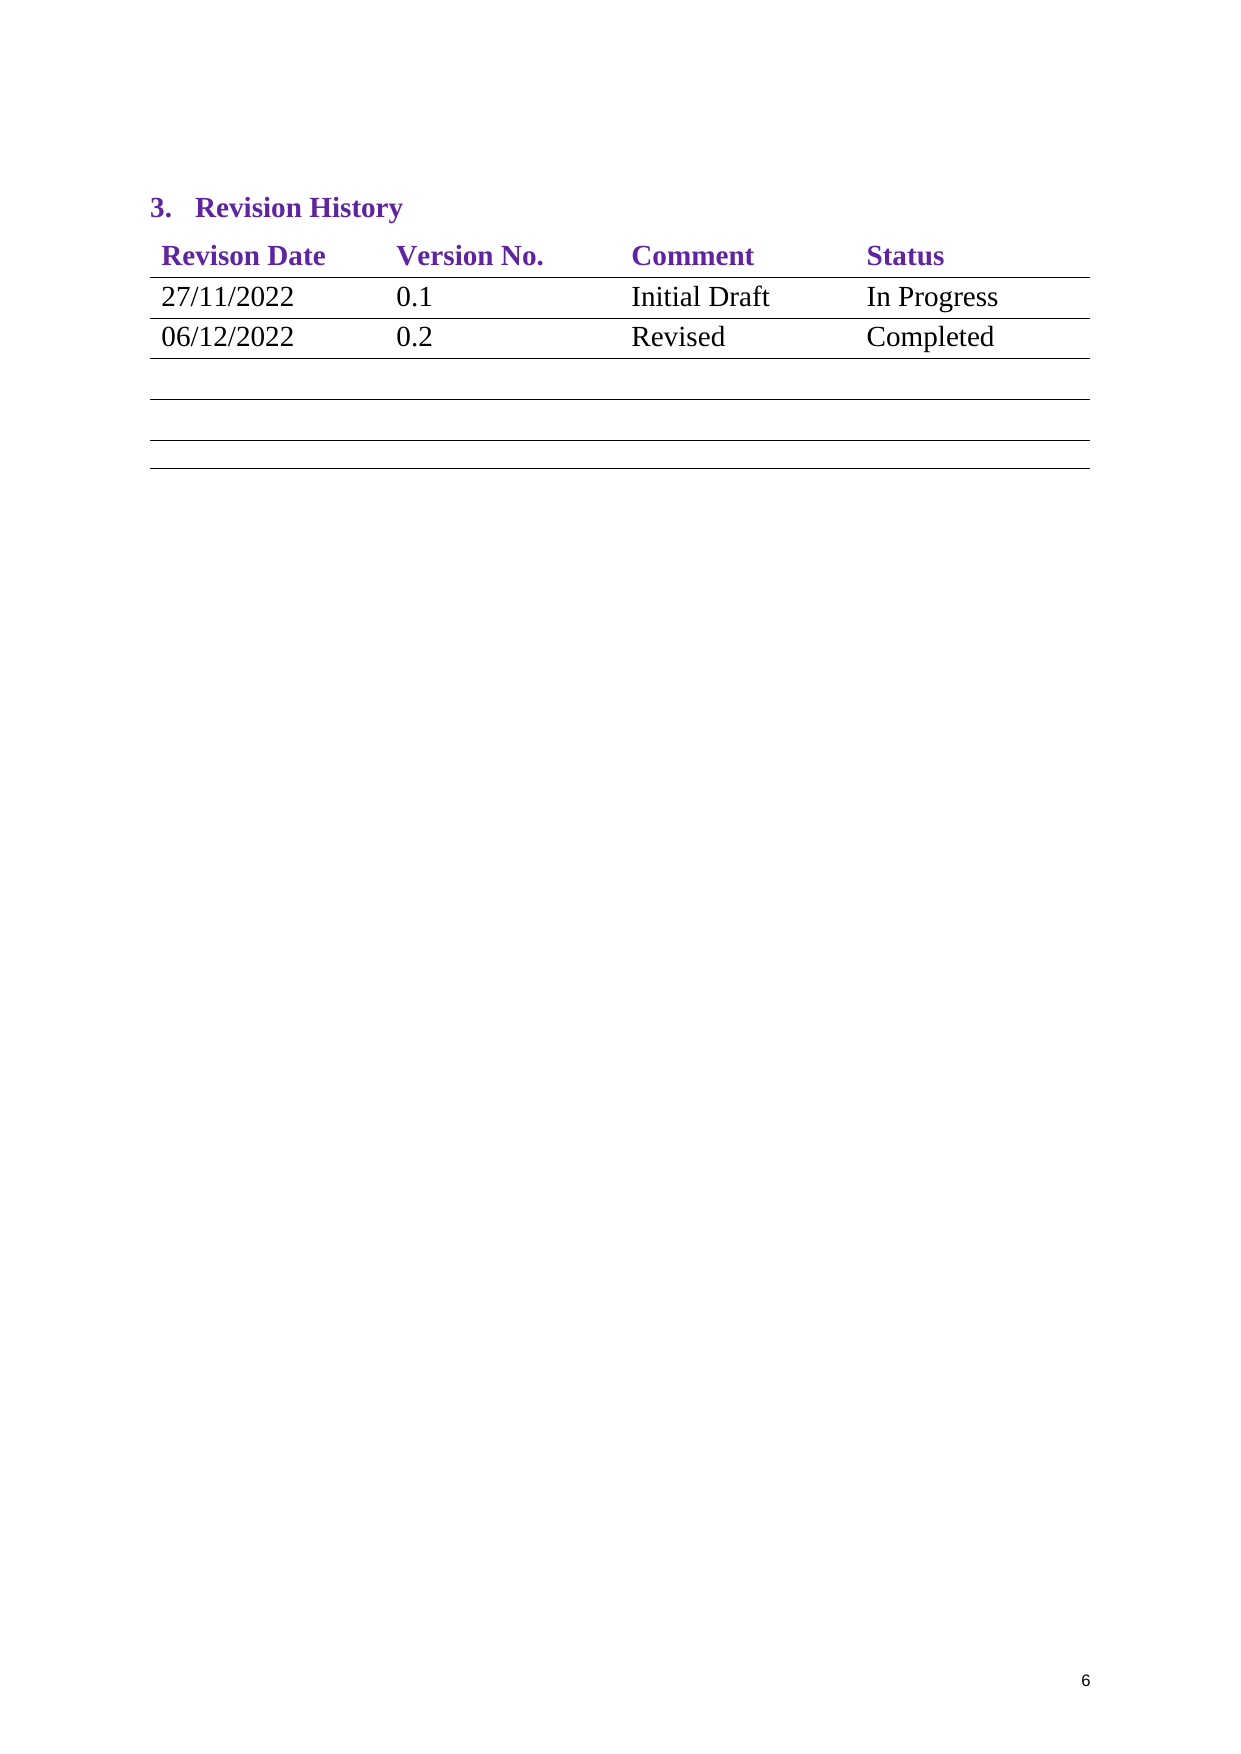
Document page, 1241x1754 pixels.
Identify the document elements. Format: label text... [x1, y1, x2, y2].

table_cell [620, 441, 855, 468]
table_cell Revised [620, 319, 855, 358]
table_cell 06/12/2022 [150, 319, 385, 358]
table_cell [150, 441, 385, 468]
table_header Revison Date [150, 238, 385, 277]
table_header Comment [620, 238, 855, 277]
table_cell 0.2 [385, 319, 620, 358]
subtitle Revision History [150, 187, 1090, 225]
table_cell 27/11/2022 [150, 278, 385, 318]
table_cell [150, 359, 385, 399]
table_cell [620, 400, 855, 439]
table_cell [855, 441, 1090, 468]
table_cell Initial Draft [620, 278, 855, 318]
table_cell [150, 400, 385, 439]
table_cell [620, 359, 855, 399]
table_cell [855, 400, 1090, 439]
table_cell [855, 359, 1090, 399]
table_cell In Progress [855, 278, 1090, 318]
table_cell 0.1 [385, 278, 620, 318]
table_header Status [855, 238, 1090, 277]
table_cell [385, 441, 620, 468]
table_header Version No. [385, 238, 620, 277]
table_cell [385, 359, 620, 399]
table_cell [385, 400, 620, 439]
table_cell Completed [855, 319, 1090, 358]
